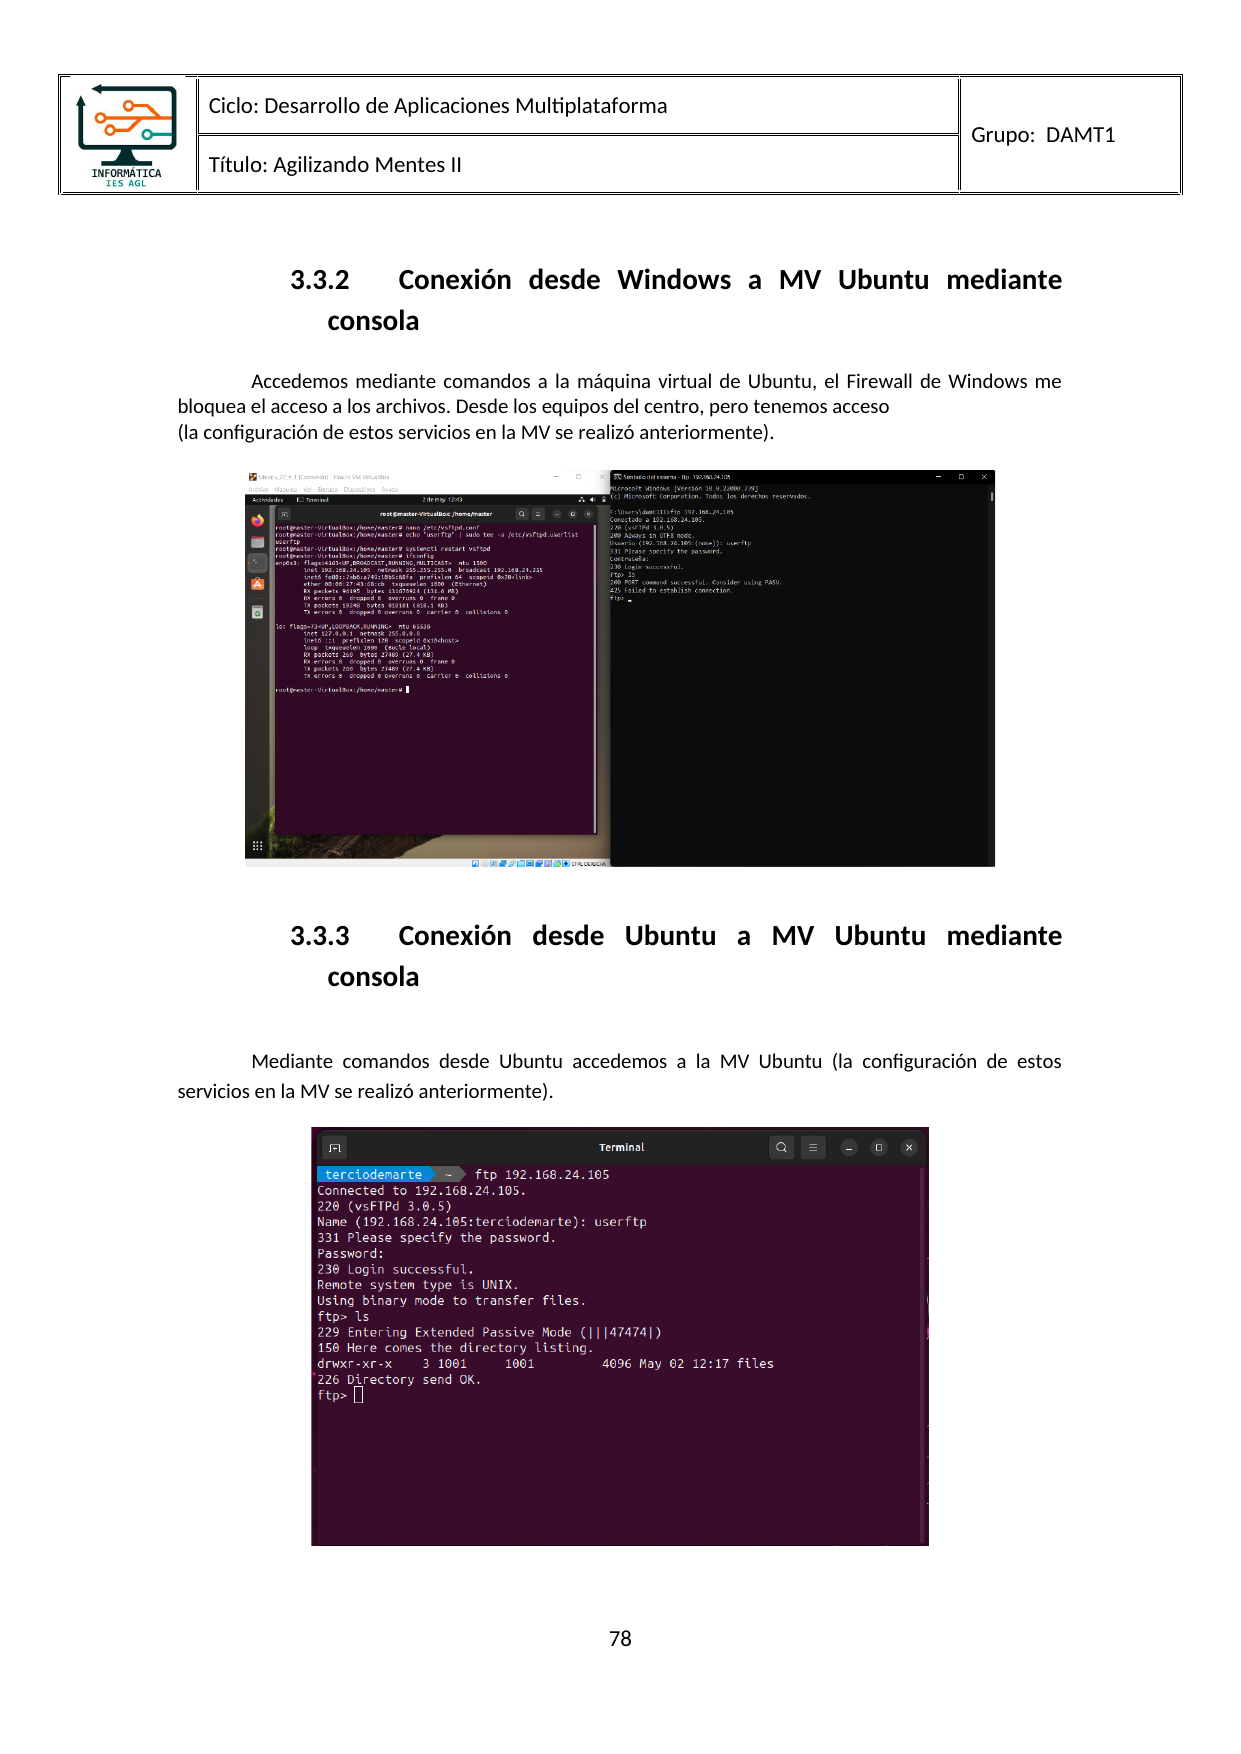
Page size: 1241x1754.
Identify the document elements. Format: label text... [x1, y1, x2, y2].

picture [245, 470, 995, 867]
text Accedemos mediante comandos a la máquina virtual de Ubuntu, el Firewall de Windows me bloquea el acceso a los archivos. Desde los equipos del centro, pero tenemos acceso [177, 368, 1063, 419]
text Mediante comandos desde Ubuntu accedemos a la MV Ubuntu (la configuración de estos servicios en la MV se realizó anteriormente). [177, 1049, 1063, 1103]
text (la configuración de estos servicios en la MV se realizó anteriormente). [177, 419, 1063, 444]
picture [70, 76, 186, 192]
subtitle Conexión desde Ubuntu a MV Ubuntu mediante consola [290, 917, 1063, 993]
subtitle Conexión desde Windows a MV Ubuntu mediante consola [290, 261, 1063, 338]
picture [311, 1127, 929, 1546]
